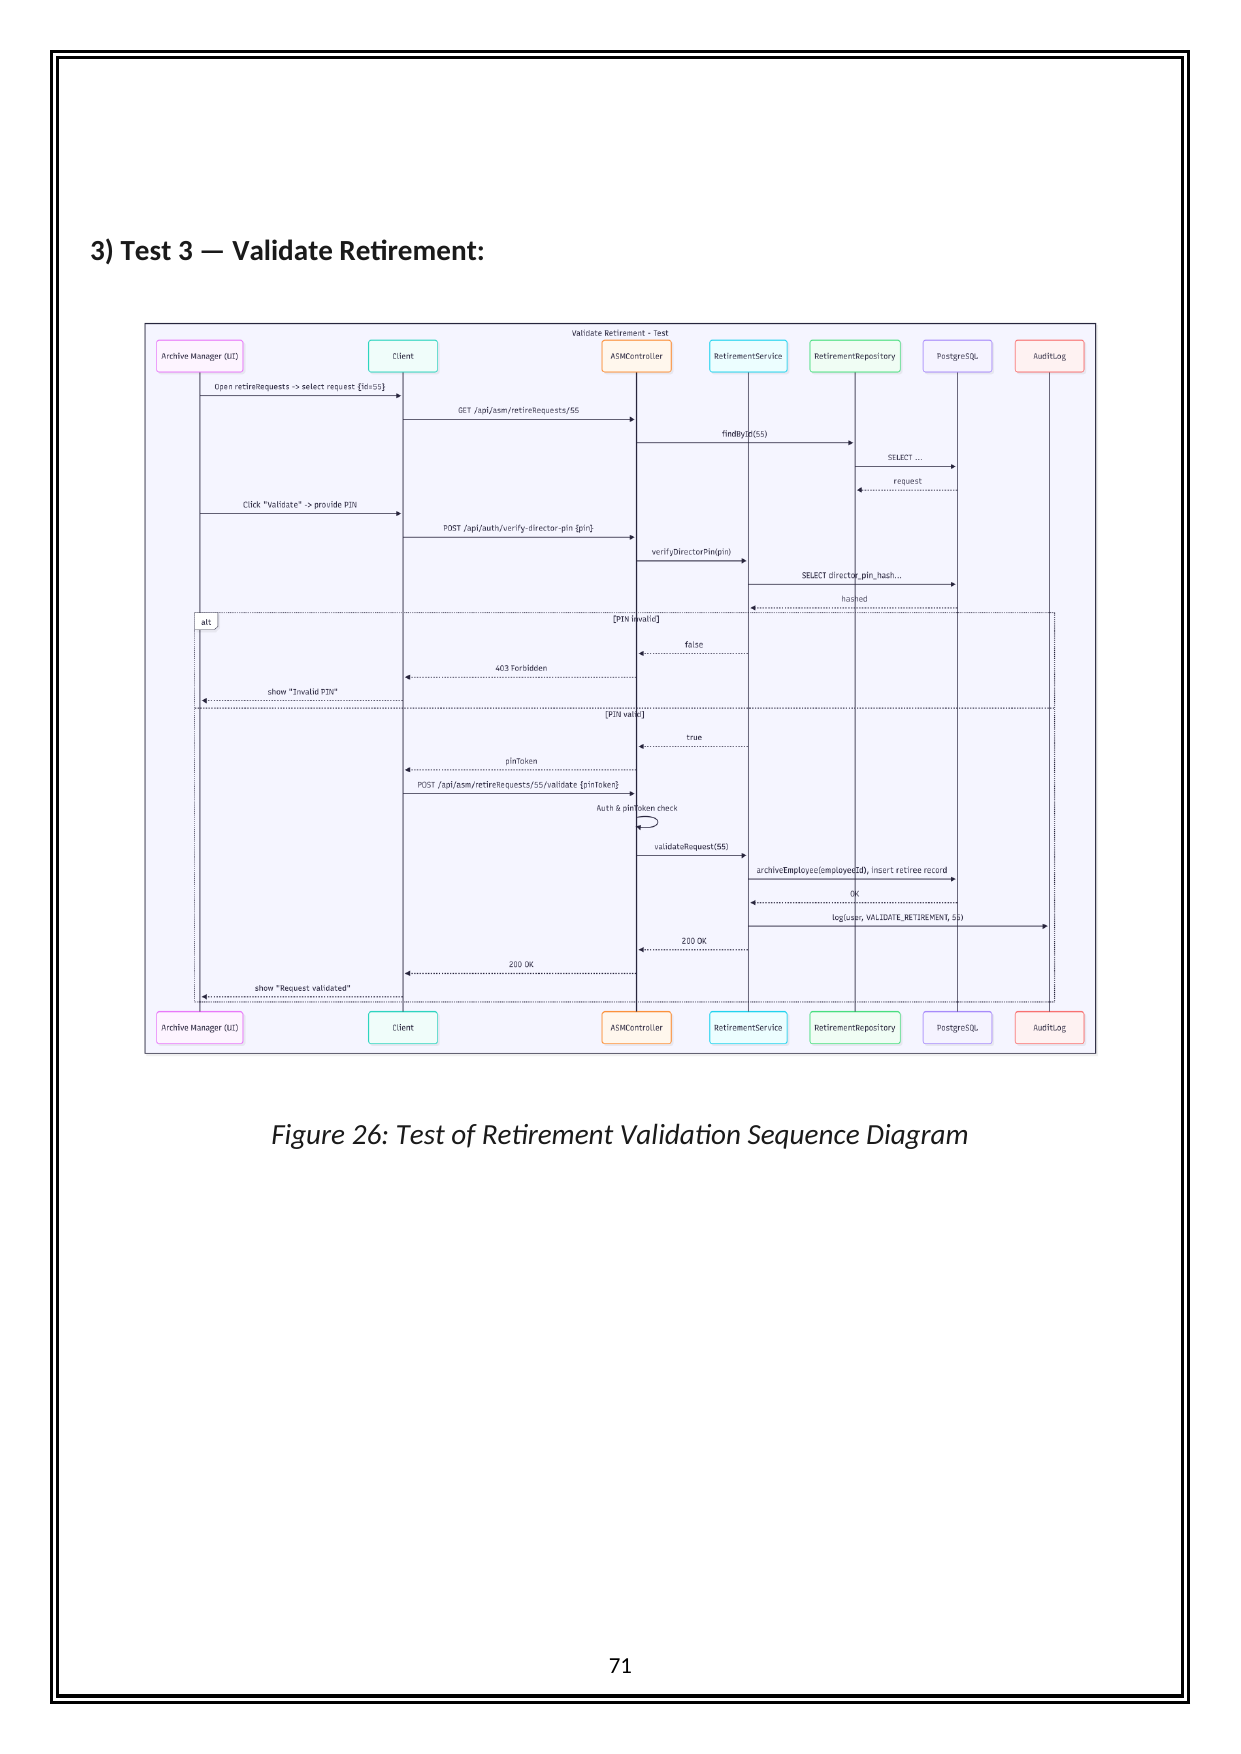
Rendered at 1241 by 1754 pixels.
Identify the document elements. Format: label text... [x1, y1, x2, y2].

text 3) Test 3 — Validate Retirement: [90, 232, 1150, 296]
text Figure 26: Test of Retirement Validation Sequence Diagram [90, 1116, 1150, 1152]
picture [131, 321, 1109, 1069]
